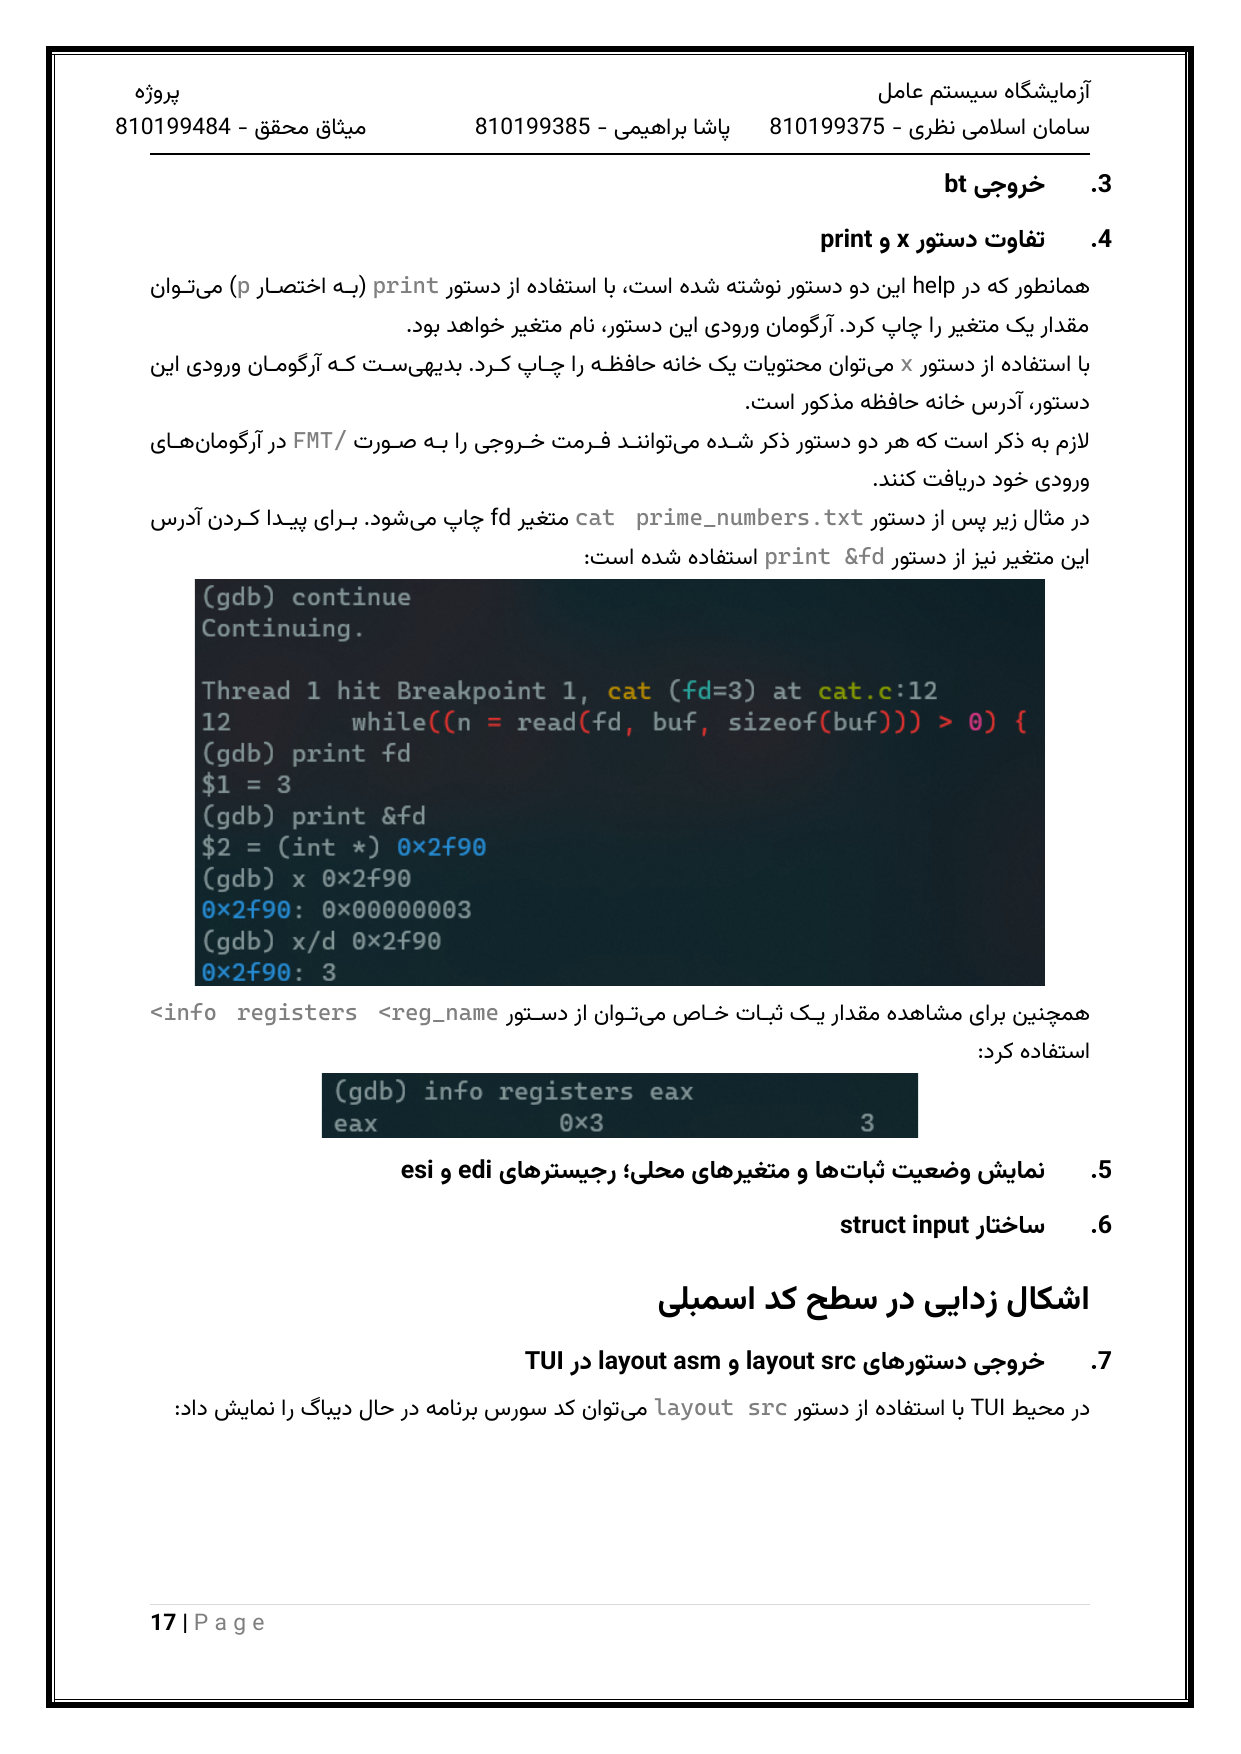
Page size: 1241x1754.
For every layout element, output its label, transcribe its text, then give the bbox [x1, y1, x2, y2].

picture [321, 1073, 919, 1138]
text در محیط TUI با استفاده از دستور layout src می‌توان کد سورس برنامه در حال دیباگ را نمایش داد: [150, 1392, 1090, 1428]
text در مثال زیر پس از دستور cat prime_numbers.txt متغیر fd چاپ می‌شود. برای پیدا کردن آدرس این متغیر نیز از دستور print &fd استفاده شده است: [150, 502, 1090, 576]
subtitle اشکال زدایی در سطح کد اسمبلی [150, 1275, 1090, 1327]
subtitle خروجی دستورهای layout src و layout asm در TUI [150, 1344, 1090, 1383]
picture [194, 579, 1045, 986]
subtitle خروجی bt [150, 167, 1090, 206]
text با استفاده از دستور x می‌توان محتویات یک خانه حافظه را چاپ کرد. بدیهی‌ست که آرگومان ورودی این دستور، آدرس خانه حافظه مذکور است. [150, 347, 1090, 422]
subtitle تفاوت دستور x و print [150, 222, 1090, 261]
subtitle نمایش وضعیت ثبات‌ها و متغیرهای محلی؛ رجیسترهای edi و esi [150, 1153, 1090, 1192]
text همچنین برای مشاهده مقدار یک ثبات خاص می‌توان از دستور info registers <reg_name> استفاده کرد: [150, 997, 1090, 1071]
text لازم به ذکر است که هر دو دستور ذکر شده می‌توانند فرمت خروجی را به صورت /FMT در آرگومان‌های ورودی خود دریافت کنند. [150, 425, 1090, 499]
subtitle ساختار struct input [150, 1208, 1090, 1247]
text همانطور که در help این دو دستور نوشته شده است، با استفاده از دستور print (به اختصار p) می‌توان مقدار یک متغیر را چاپ کرد. آرگومان ورودی این دستور، نام متغیر خواهد بود. [150, 270, 1090, 344]
